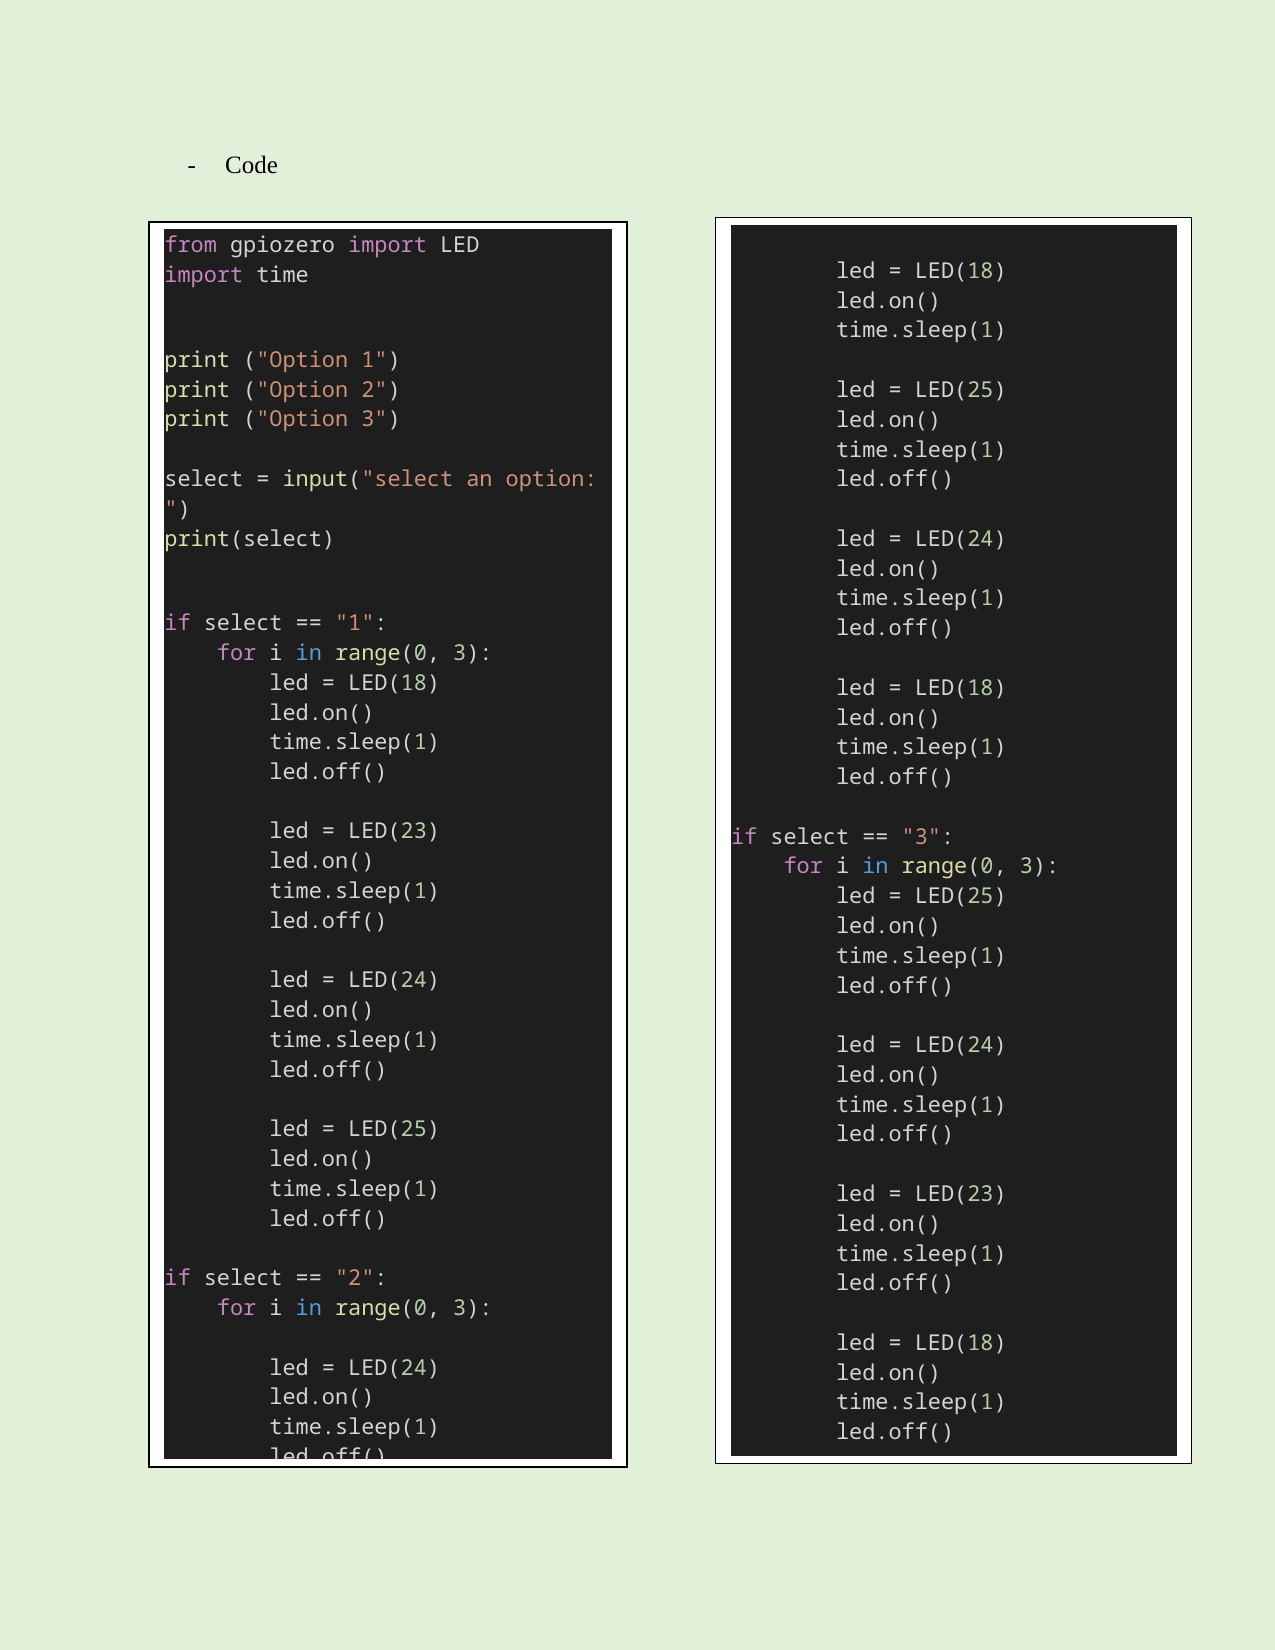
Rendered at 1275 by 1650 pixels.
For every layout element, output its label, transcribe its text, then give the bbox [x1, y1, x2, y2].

list Code [187, 150, 1125, 179]
